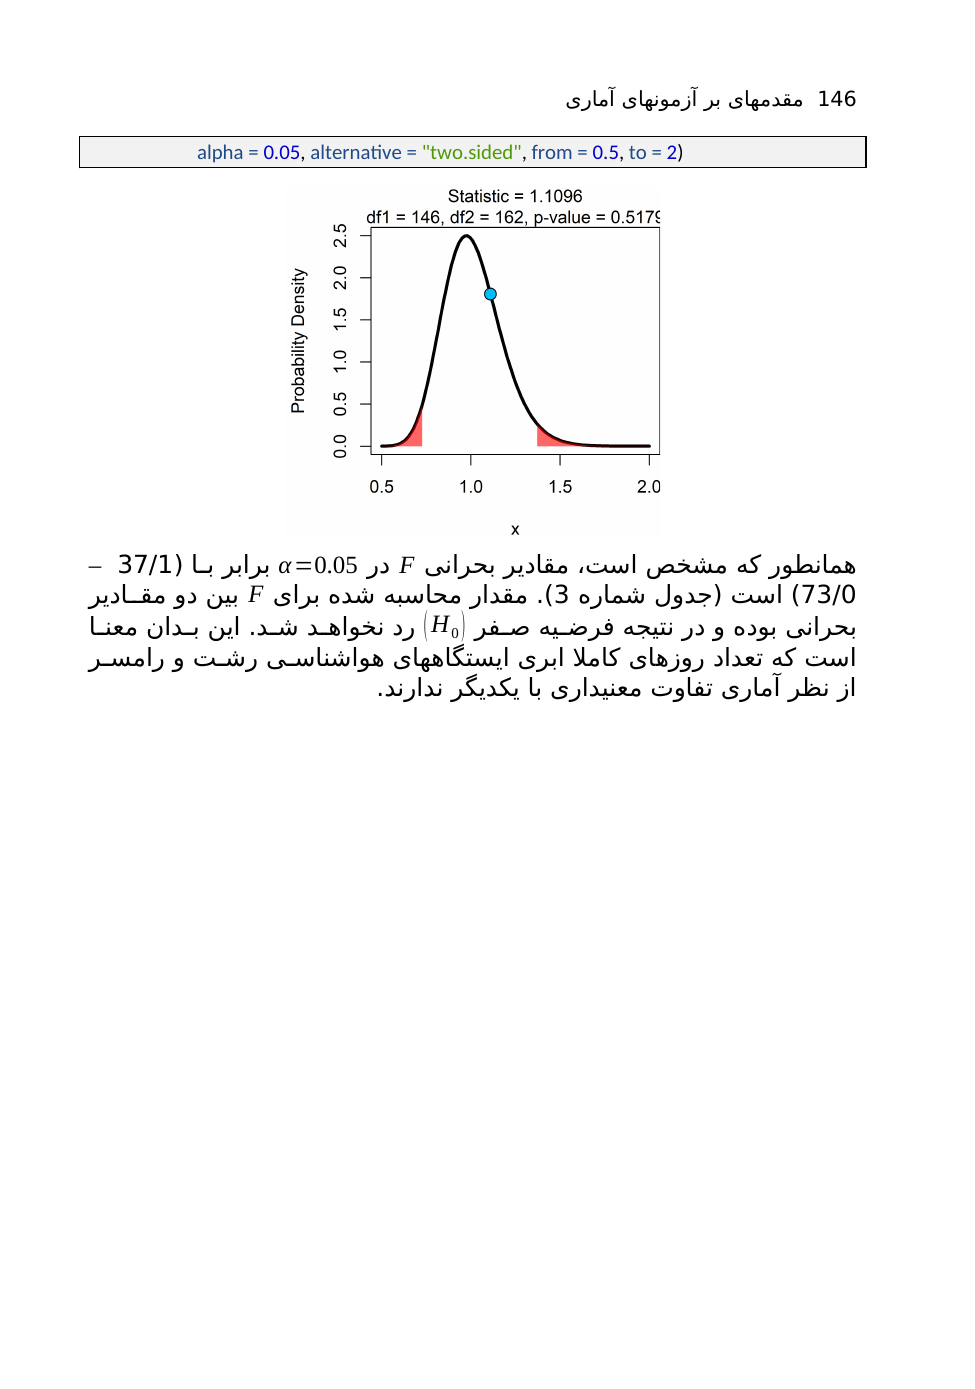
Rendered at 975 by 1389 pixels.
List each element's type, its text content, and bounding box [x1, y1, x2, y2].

text همانطور که مشخص است، مقادیر بحرانی در برابر با (37/1 – 73/0) است (جدول شماره 3). مقدار محاسبه شده برای بین دو مقادیر بحرانی بوده و در نتیجه فرضیه صفر رد نخواهد شد. این بدان معنا است که تعداد روزهای کاملا ابری ایستگاه‏های هواشناسی رشت و رامسر از نظر آماری تفاوت معنی‏داری با یکدیگر ندارند. [89, 551, 857, 702]
picture [285, 186, 661, 538]
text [80, 137, 865, 167]
